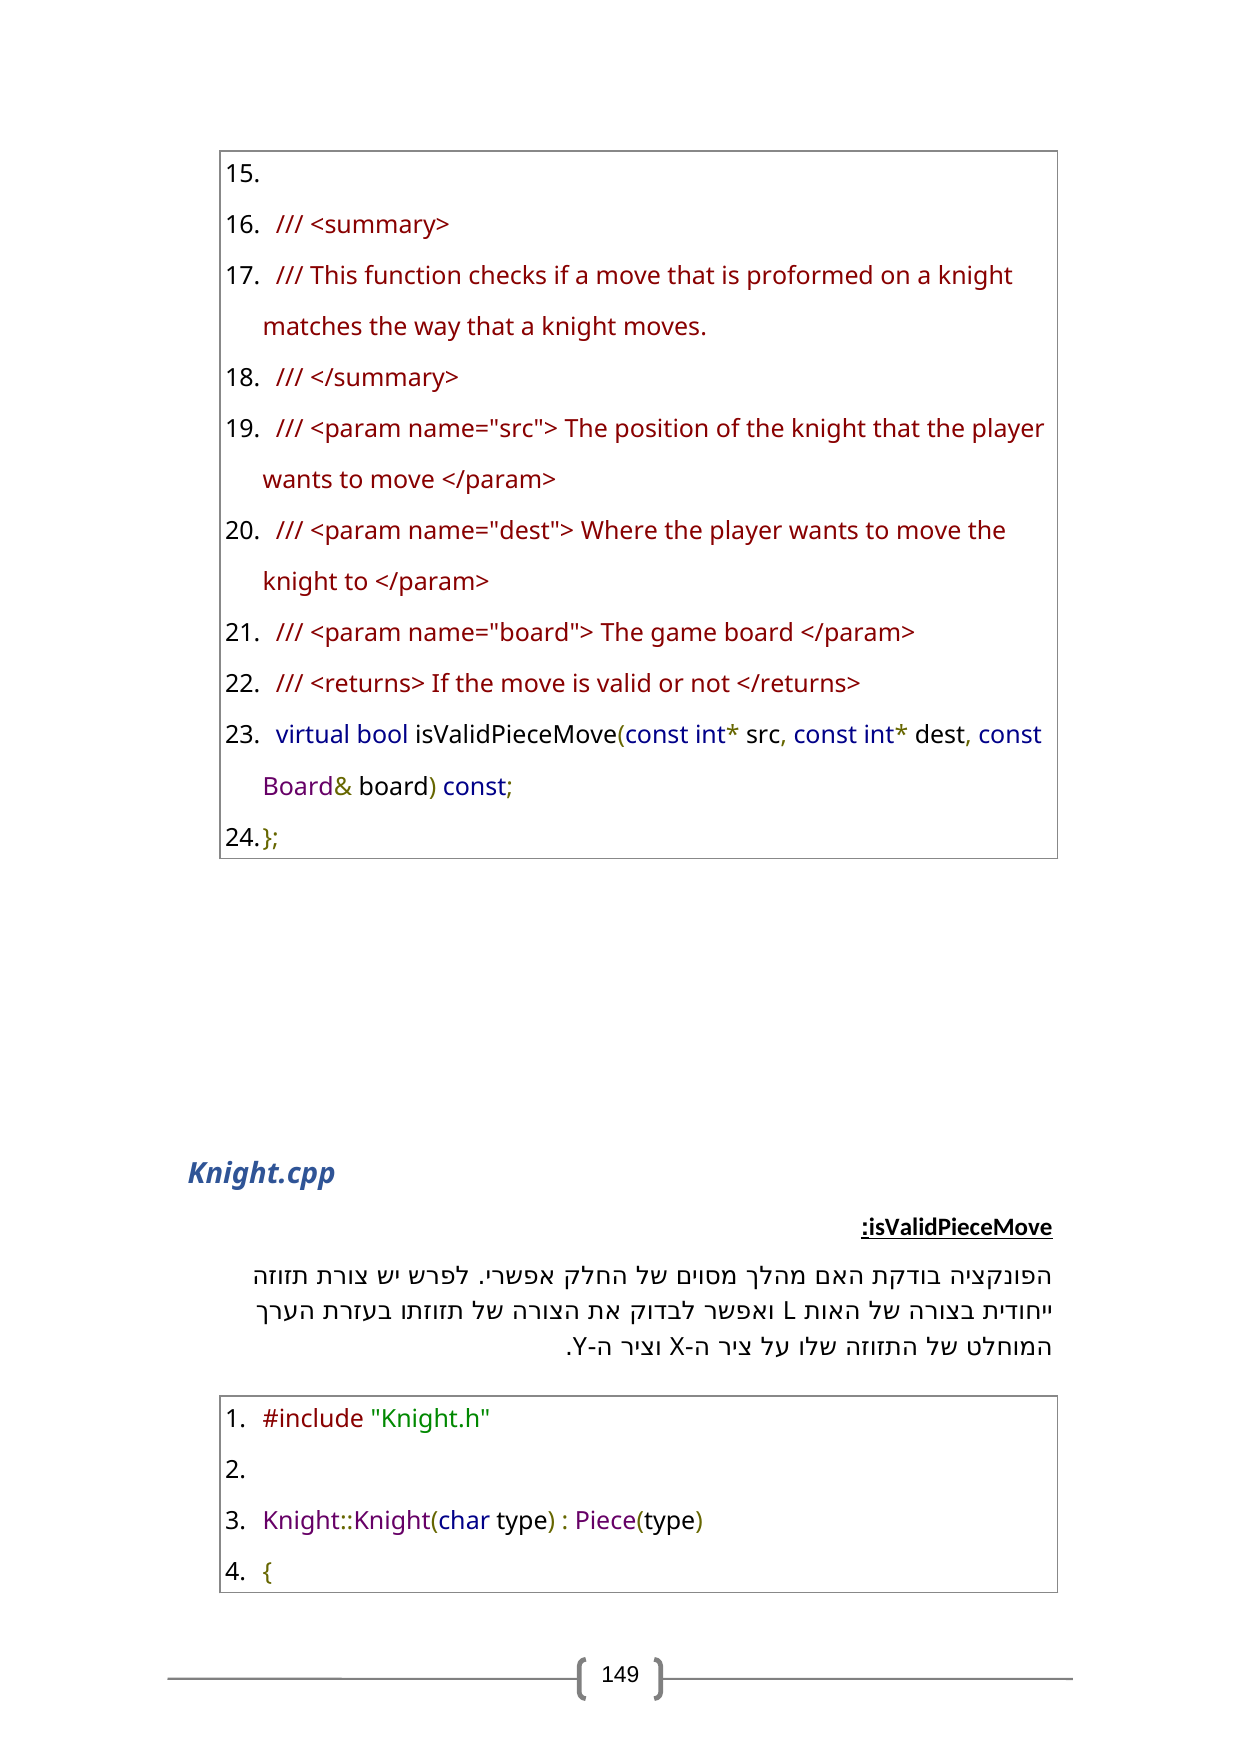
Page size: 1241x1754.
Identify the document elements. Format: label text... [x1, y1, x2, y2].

list }; [221, 813, 1057, 858]
text isValidPieceMove: [187, 1212, 1053, 1242]
list /// <returns> If the move is valid or not </returns> [221, 660, 1057, 700]
text הפונקציה בודקת האם מהלך מסוים של החלק אפשרי. לפרש יש צורת תזוזה ייחודית בצורה של האות L ואפשר לבדוק את הצורה של תזוזתו בעזרת הערך המוחלט של התזוזה שלו על ציר ה-X וציר ה-Y. [187, 1261, 1053, 1363]
list /// This function checks if a move that is proformed on a knight matches the way that a knight moves. [221, 252, 1057, 343]
list /// <param name="board"> The game board </param> [221, 609, 1057, 649]
list /// </summary> [221, 354, 1057, 394]
list /// <param name="src"> The position of the knight that the player wants to move </param> [221, 405, 1057, 496]
list Knight::Knight(char type) : Piece(type) [221, 1497, 1057, 1537]
list { [221, 1548, 1057, 1592]
list virtual bool isValidPieceMove(const int* src, const int* dest, const Board& board) const; [221, 711, 1057, 802]
list #include "Knight.h" [221, 1397, 1057, 1435]
list /// <summary> [221, 201, 1057, 241]
list /// <param name="dest"> Where the player wants to move the knight to </param> [221, 507, 1057, 598]
subtitle Knight.cpp [187, 1152, 1053, 1192]
